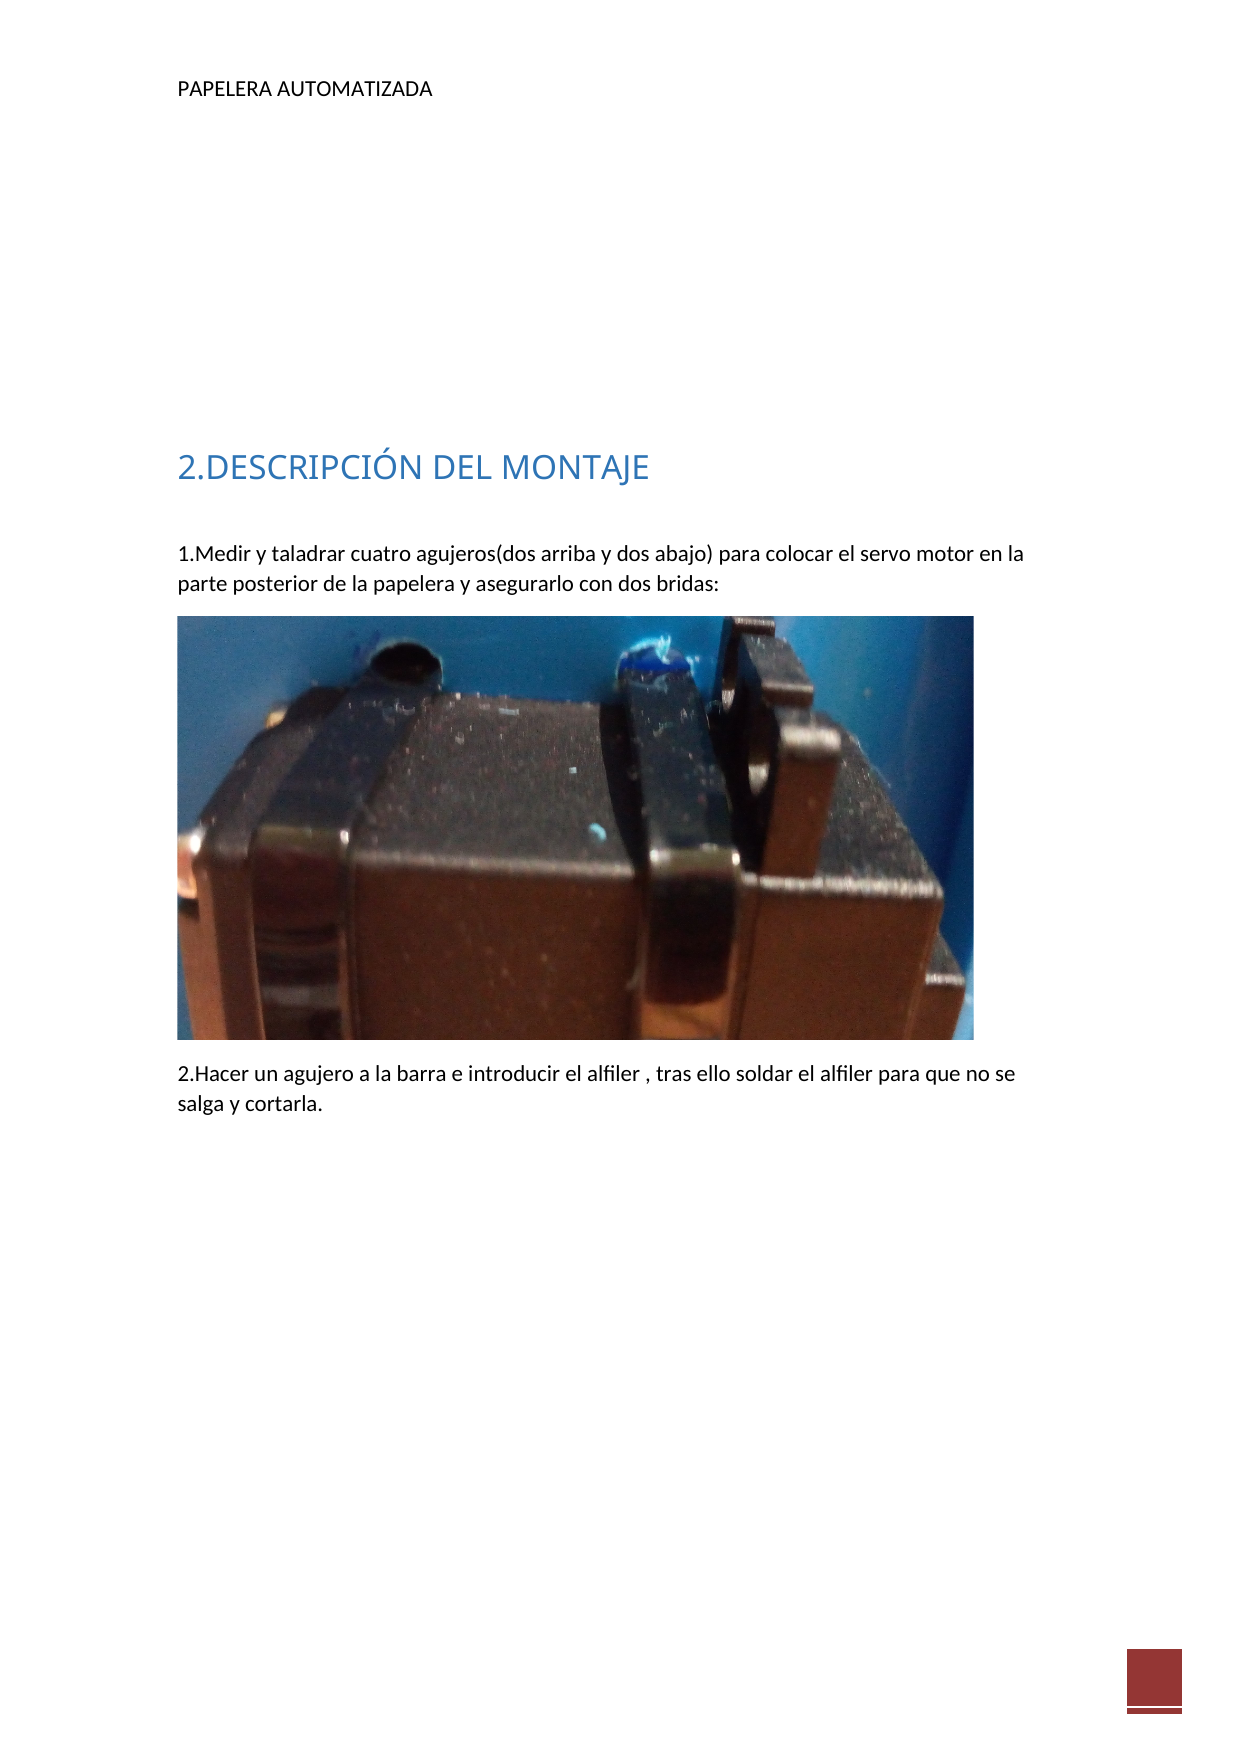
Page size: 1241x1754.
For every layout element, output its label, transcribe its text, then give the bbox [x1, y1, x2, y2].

picture [177, 616, 974, 1040]
text 2.Hacer un agujero a la barra e introducir el alfiler , tras ello soldar el alfiler para que no se salga y cortarla. [177, 1059, 1063, 1117]
text 1.Medir y taladrar cuatro agujeros(dos arriba y dos abajo) para colocar el servo motor en la parte posterior de la papelera y asegurarlo con dos bridas: [177, 539, 1063, 597]
subtitle 2.DESCRIPCIÓN DEL MONTAJE [177, 443, 1063, 489]
